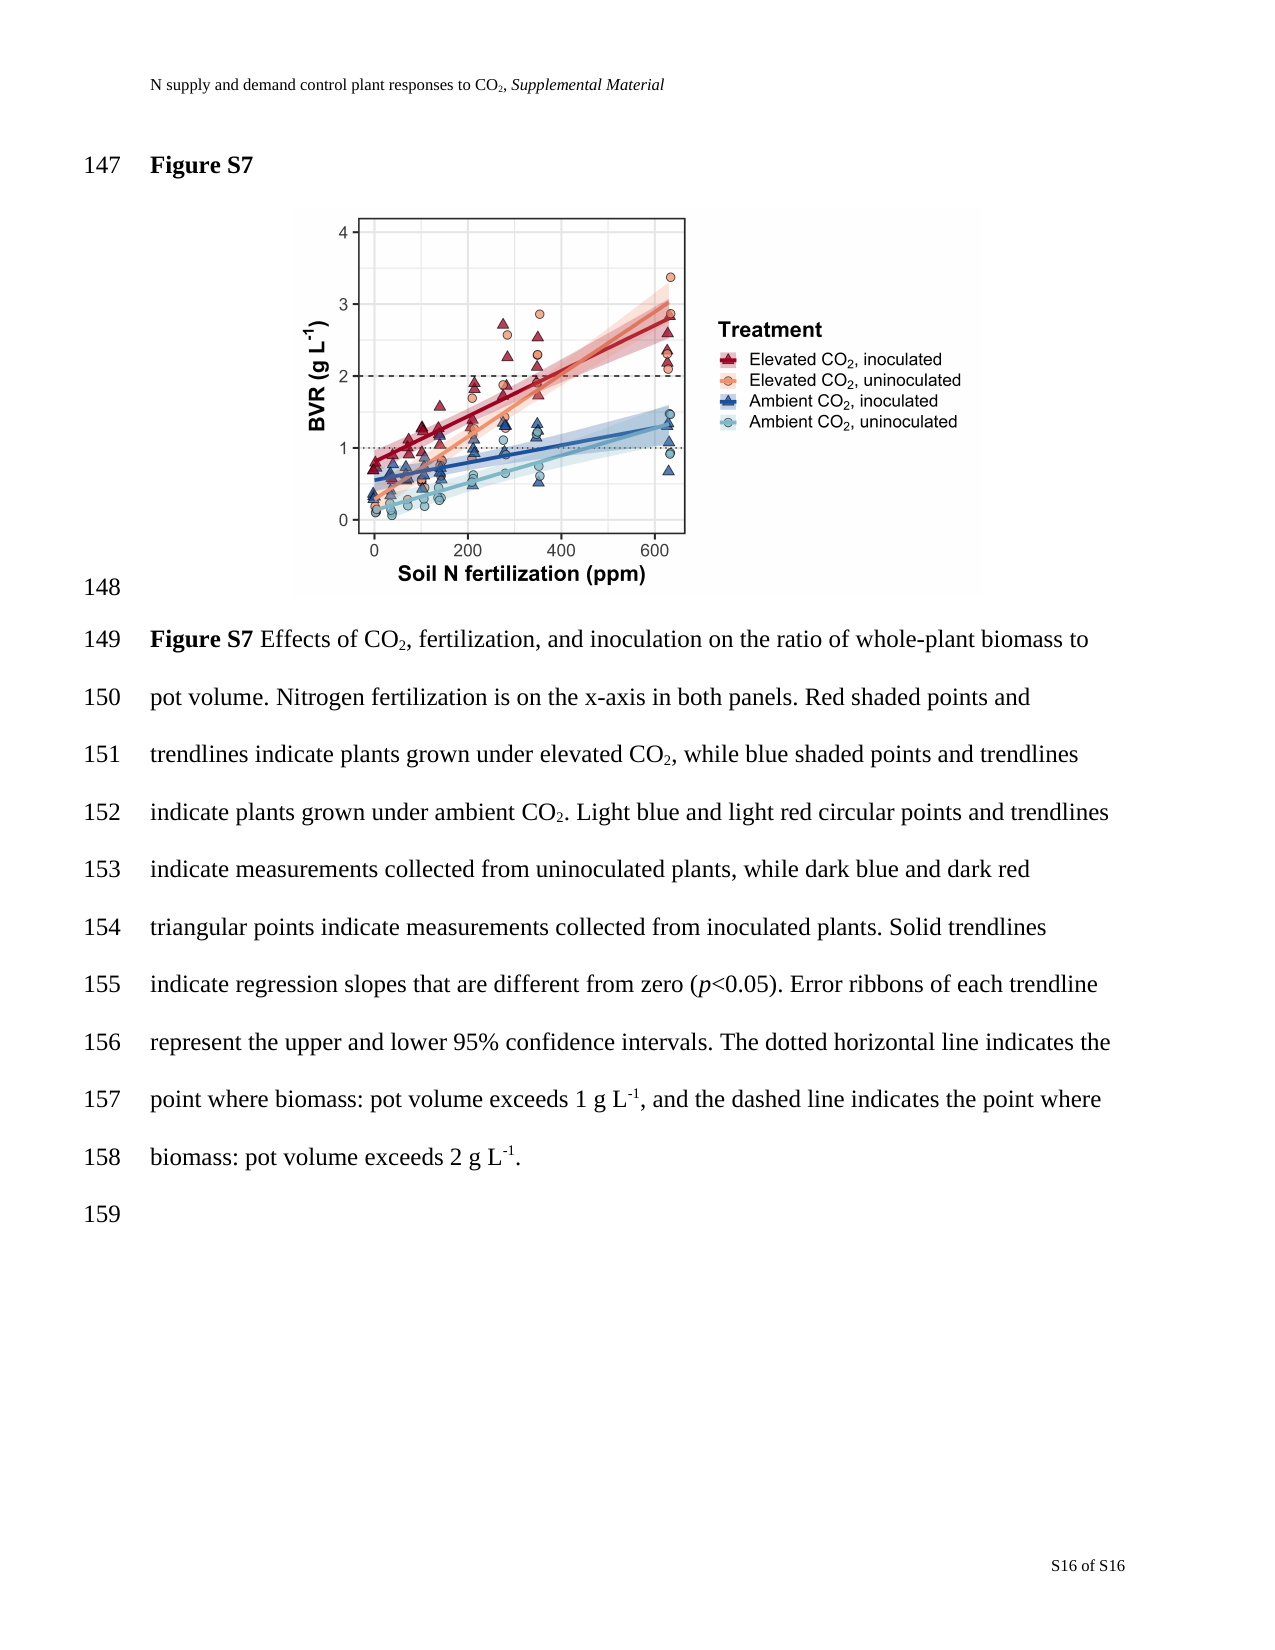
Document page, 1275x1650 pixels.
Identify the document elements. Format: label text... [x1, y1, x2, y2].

picture [292, 207, 983, 596]
text Figure S7 Effects of CO2, fertilization, and inoculation on the ratio of whole-plant biomass to pot volume. Nitrogen fertilization is on the x-axis in both panels. Red shaded points and trendlines indicate plants grown under elevated CO2, while blue shaded points and trendlines indicate plants grown under ambient CO2. Light blue and light red circular points and trendlines indicate measurements collected from uninoculated plants, while dark blue and dark red triangular points indicate measurements collected from inoculated plants. Solid trendlines indicate regression slopes that are different from zero (p<0.05). Error ribbons of each trendline represent the upper and lower 95% confidence intervals. The dotted horizontal line indicates the point where biomass: pot volume exceeds 1 g L-1, and the dashed line indicates the point where biomass: pot volume exceeds 2 g L-1. [150, 624, 1125, 1171]
text Figure S7 [150, 150, 1125, 179]
